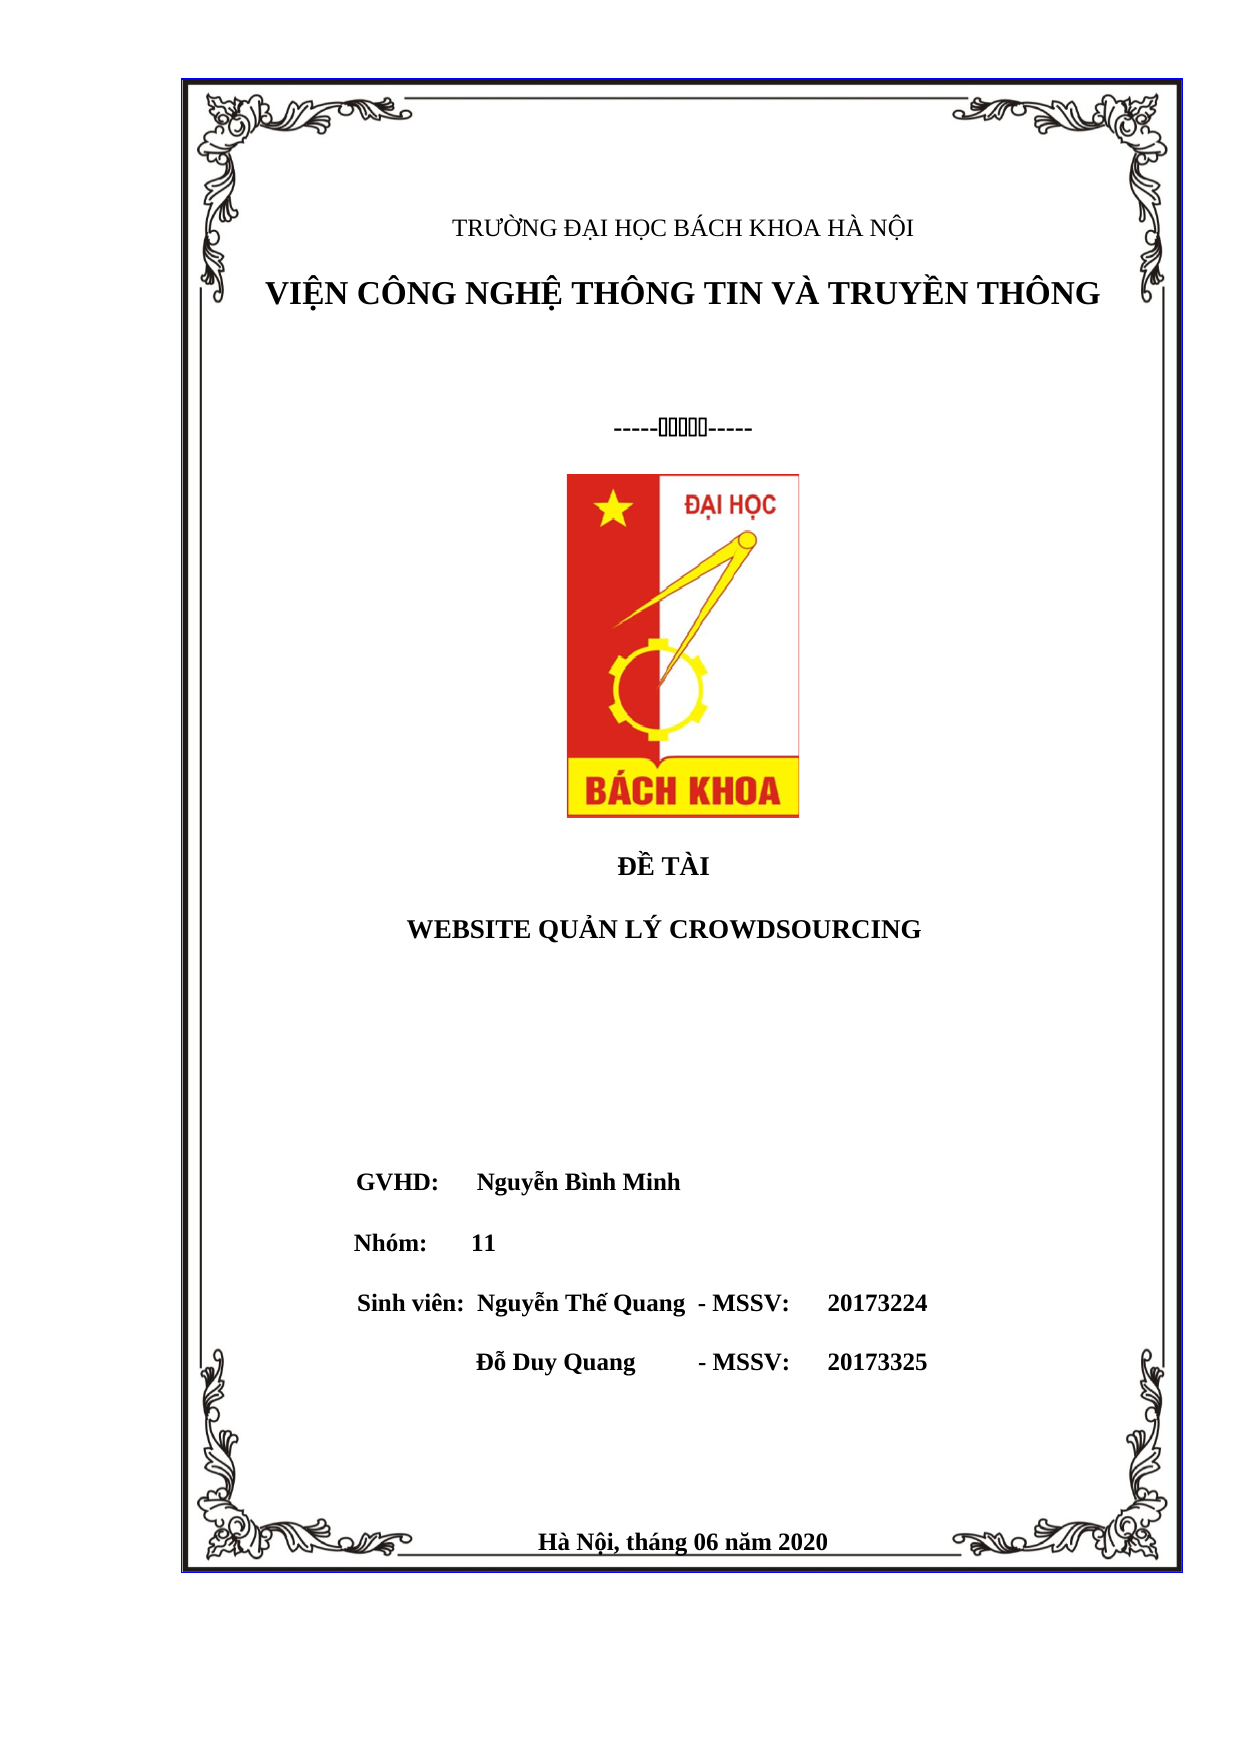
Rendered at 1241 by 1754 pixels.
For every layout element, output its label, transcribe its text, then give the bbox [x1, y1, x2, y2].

text TRƯỜNG ĐẠI HỌC BÁCH KHOA HÀ NỘI [207, 213, 1122, 242]
text WEBSITE QUẢN LÝ CROWDSOURCING [207, 913, 1122, 945]
text Sinh viên: Nguyễn Thế Quang - MSSV: 20173224 [207, 1288, 1122, 1316]
text ĐỀ TÀI [207, 850, 1122, 881]
text Nhóm: 11 [207, 1228, 1122, 1257]
text VIỆN CÔNG NGHỆ THÔNG TIN VÀ TRUYỀN THÔNG [207, 273, 1122, 311]
text ---------- [207, 411, 1122, 442]
text GVHD: Nguyễn Bình Minh [207, 1167, 1122, 1196]
picture [182, 80, 1182, 1572]
text Đỗ Duy Quang - MSSV: 20173325 [207, 1347, 1122, 1376]
text Hà Nội, tháng 06 năm 2020 [207, 1527, 1122, 1556]
